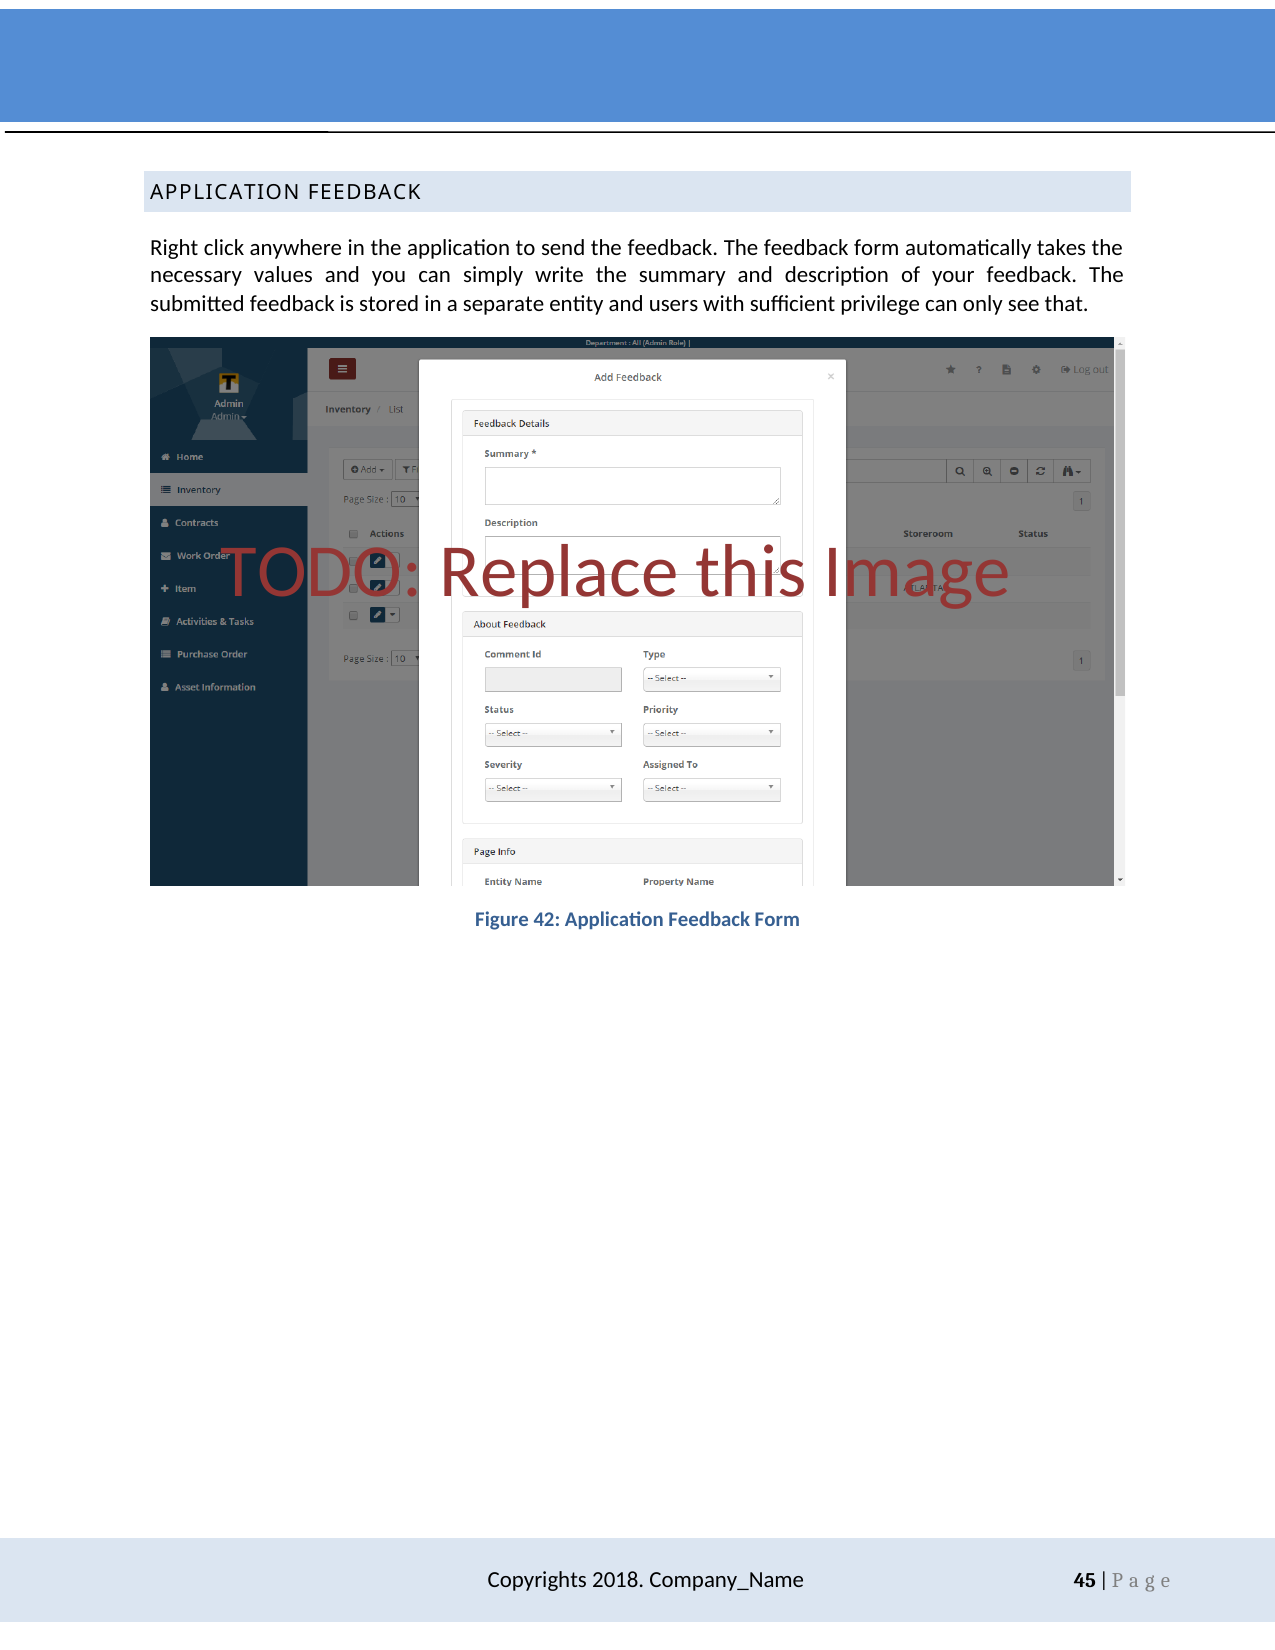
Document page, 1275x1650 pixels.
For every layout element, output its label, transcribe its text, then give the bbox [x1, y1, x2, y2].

text Right click anywhere in the application to send the feedback. The feedback form automatically takes the necessary values and you can simply write the summary and description of your feedback. The submitted feedback is stored in a separate entity and users with sufficient privilege can only see that. [150, 233, 1125, 317]
picture [150, 337, 1125, 886]
subtitle Application Feedback [150, 177, 1125, 206]
